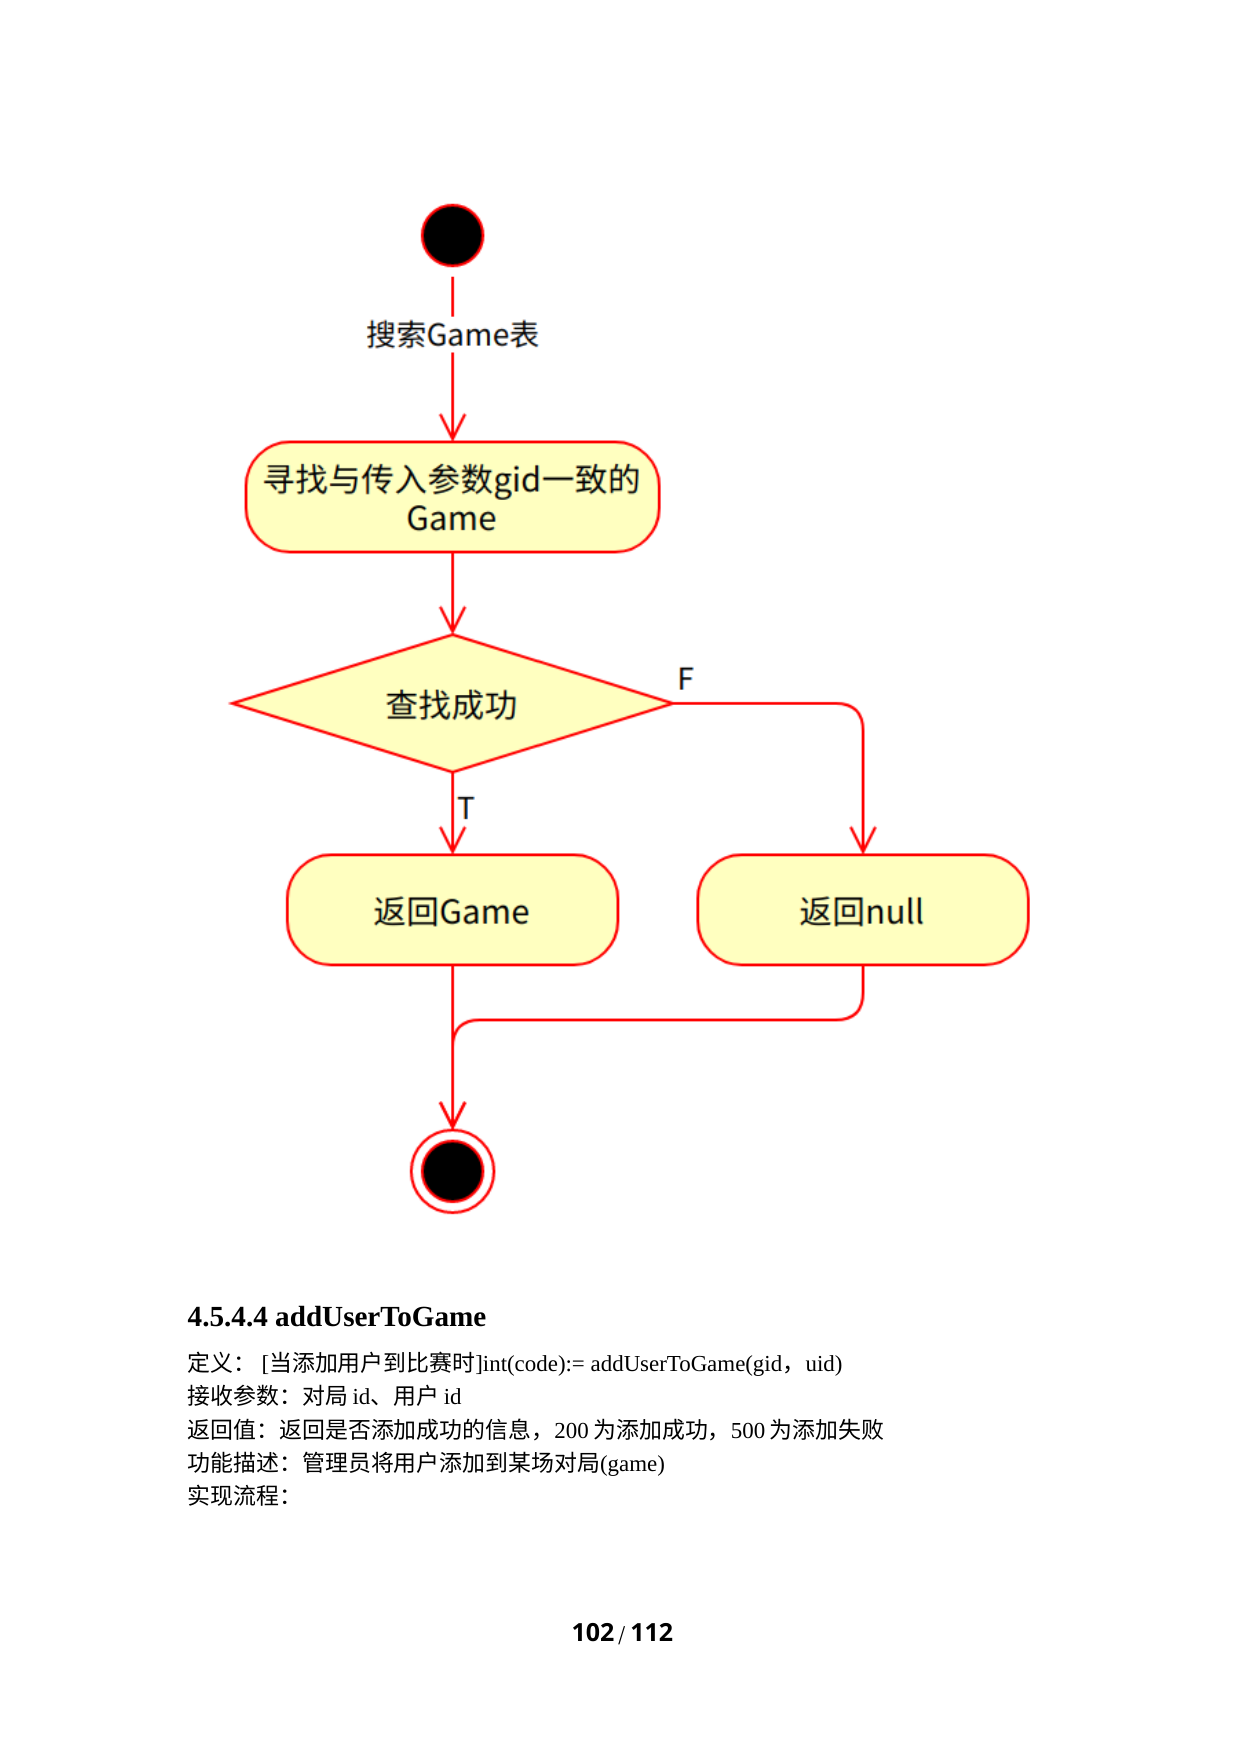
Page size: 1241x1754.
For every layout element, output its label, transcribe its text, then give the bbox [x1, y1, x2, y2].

text 定义： [当添加用户到比赛时]int(code):= addUserToGame(gid，uid) [187, 1345, 1053, 1378]
text 实现流程： [187, 1478, 1053, 1511]
text 返回值：返回是否添加成功的信息，200为添加成功，500为添加失败 [187, 1411, 1053, 1445]
text 接收参数：对局id、用户id [187, 1378, 1053, 1411]
text 功能描述：管理员将用户添加到某场对局(game) [187, 1445, 1053, 1478]
picture [187, 150, 1074, 1272]
text 4.5.4.4 addUserToGame [187, 1299, 1053, 1332]
